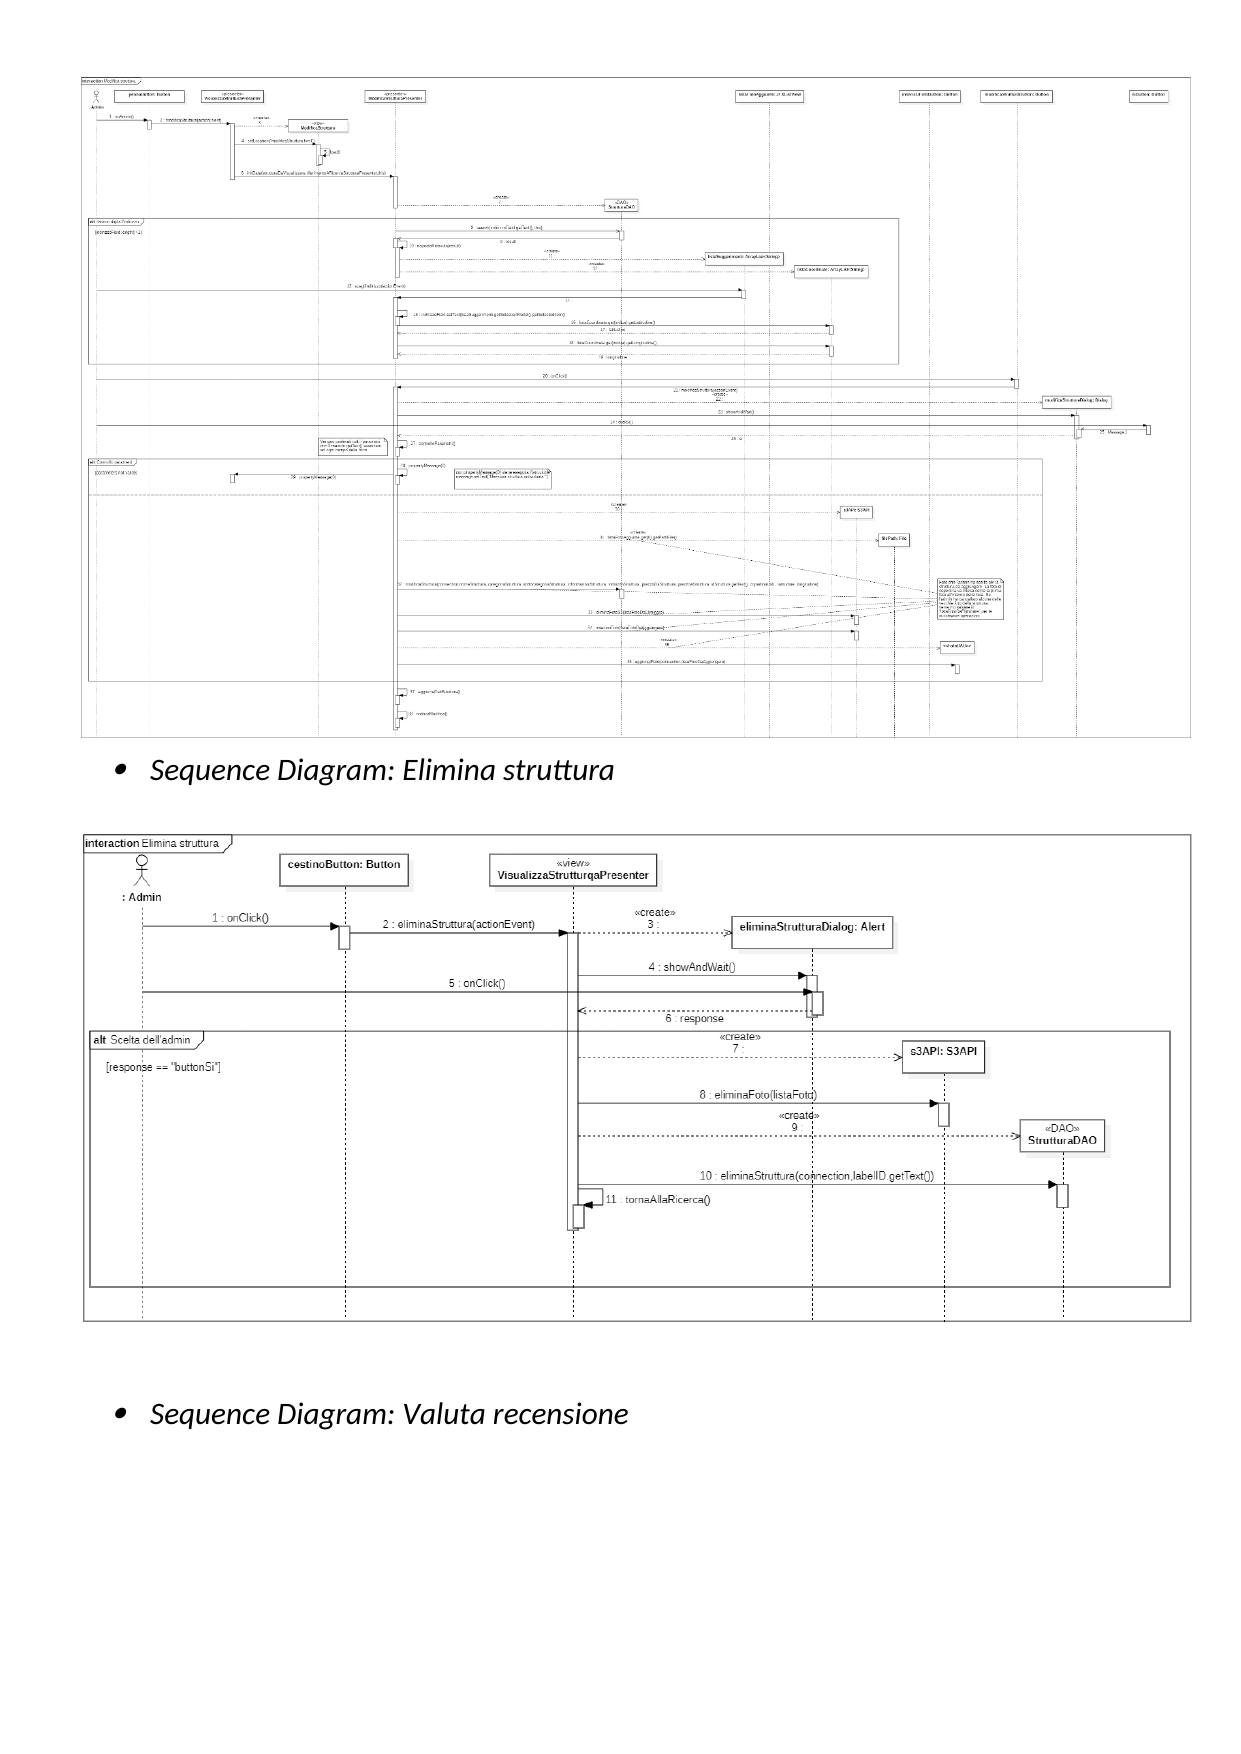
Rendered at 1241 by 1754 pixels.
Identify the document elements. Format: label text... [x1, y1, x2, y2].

picture [75, 826, 1223, 1357]
list Sequence Diagram: Elimina struttura [112, 750, 1165, 788]
picture [75, 75, 1203, 750]
list Sequence Diagram: Valuta recensione [112, 1394, 1165, 1433]
